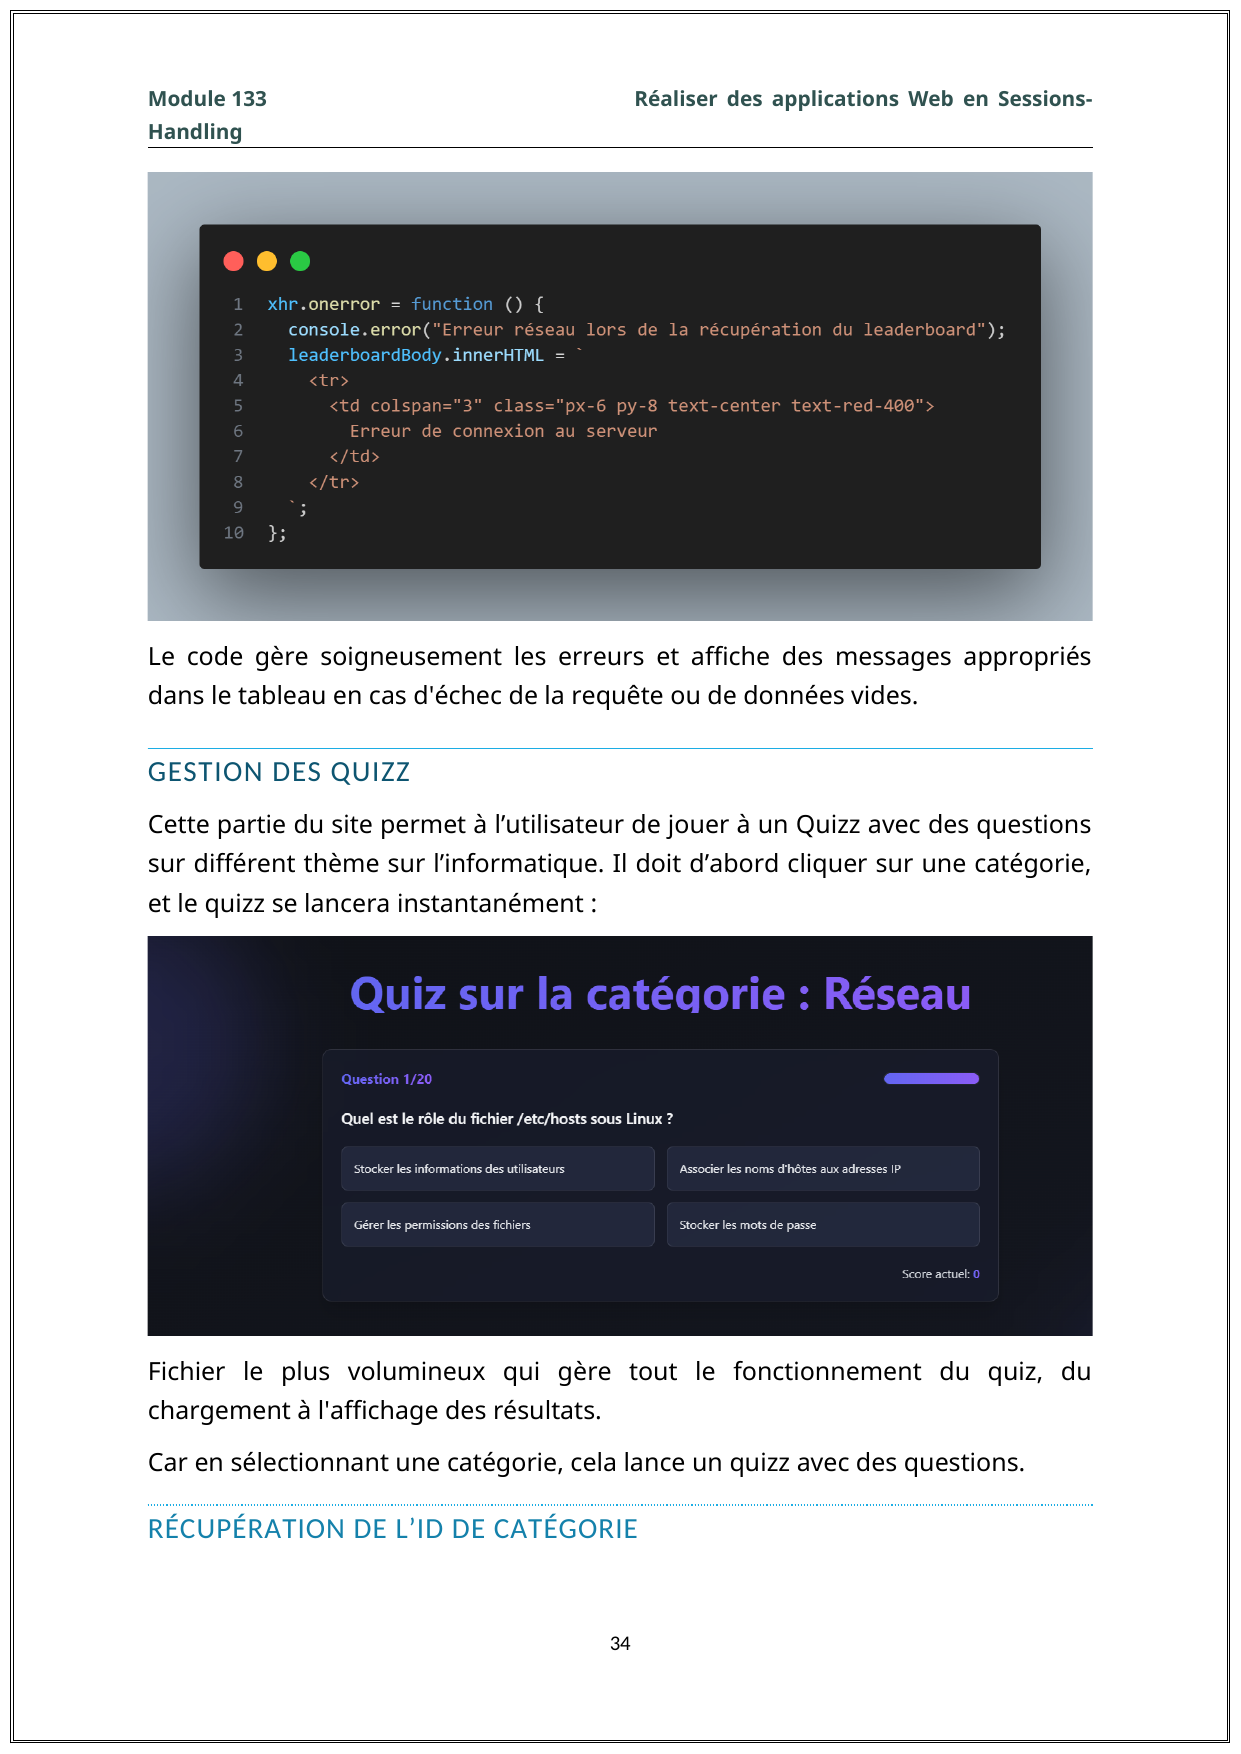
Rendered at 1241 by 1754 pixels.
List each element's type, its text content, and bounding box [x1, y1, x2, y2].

picture [147, 936, 1093, 1336]
text Fichier le plus volumineux qui gère tout le fonctionnement du quiz, du chargement à l'affichage des résultats. [148, 1353, 1093, 1427]
text Car en sélectionnant une catégorie, cela lance un quizz avec des questions. [148, 1444, 1093, 1478]
subtitle Gestion des quizz [148, 749, 1093, 789]
text Le code gère soigneusement les erreurs et affiche des messages appropriés dans le tableau en cas d'échec de la requête ou de données vides. [148, 638, 1093, 711]
picture [147, 172, 1093, 621]
subtitle Récupération de l’ID de catégorie [148, 1504, 1093, 1546]
text Cette partie du site permet à l’utilisateur de jouer à un Quizz avec des questions sur différent thème sur l’informatique. Il doit d’abord cliquer sur une catégorie, et le quizz se lancera instantanément : [148, 807, 1093, 919]
